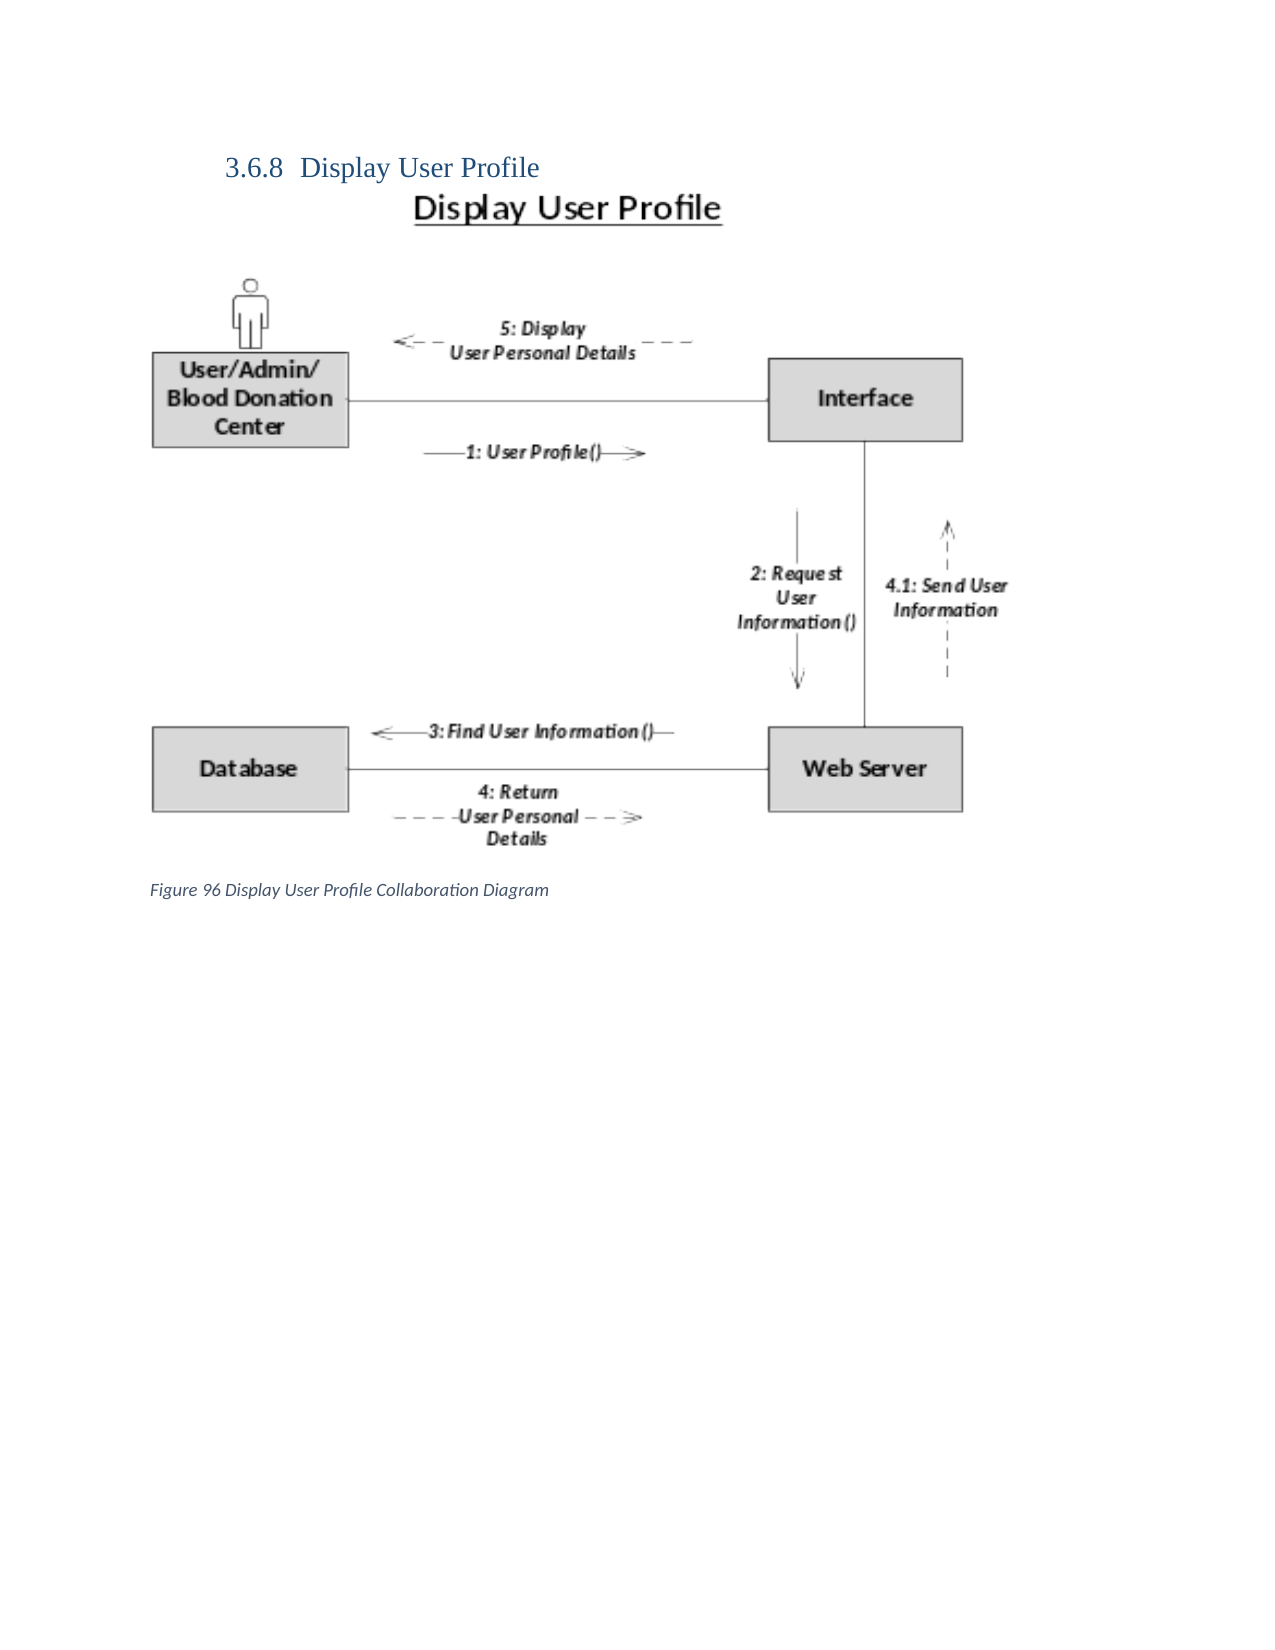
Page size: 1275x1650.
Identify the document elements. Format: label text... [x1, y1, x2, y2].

subtitle Display User Profile [225, 150, 1125, 183]
